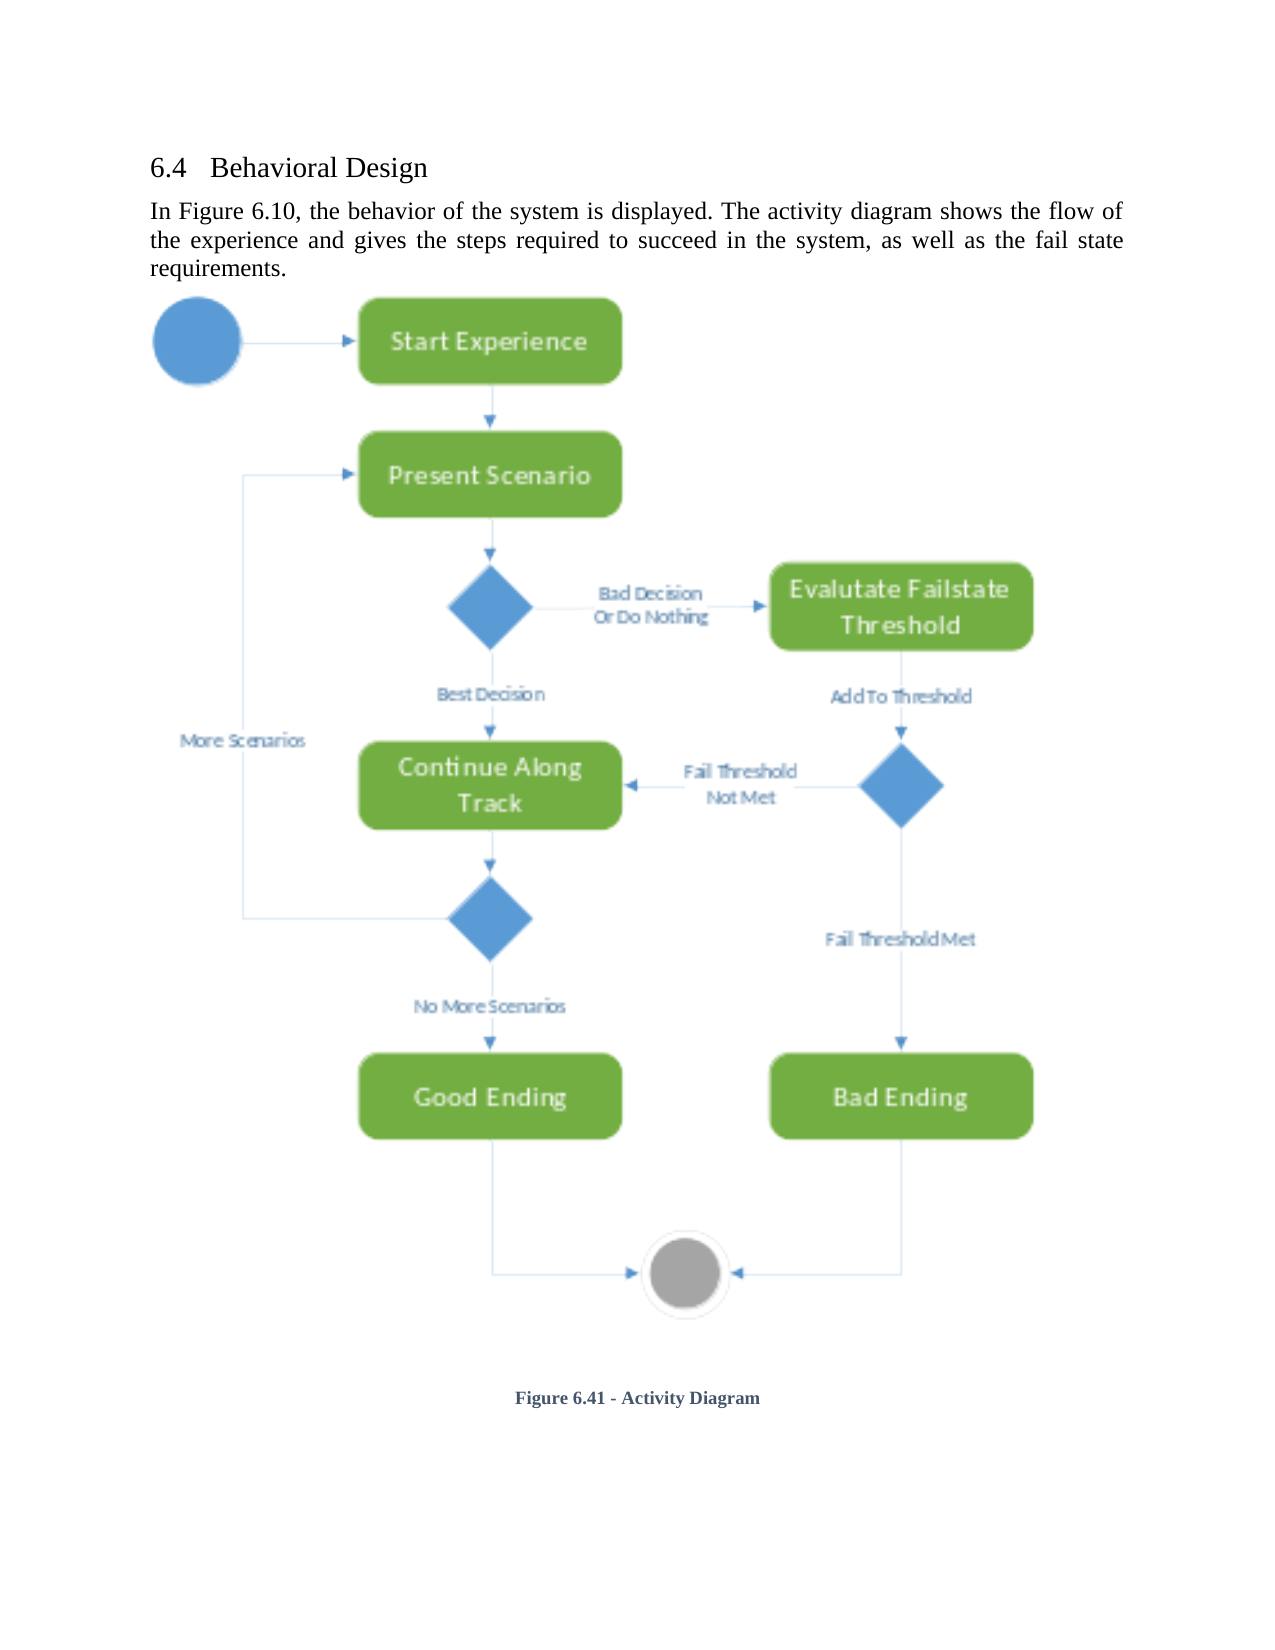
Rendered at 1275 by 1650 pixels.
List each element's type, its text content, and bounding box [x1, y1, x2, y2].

text In Figure 6.10, the behavior of the system is displayed. The activity diagram shows the flow of the experience and gives the steps required to succeed in the system, as well as the fail state requirements. [150, 196, 1125, 282]
subtitle Behavioral Design [150, 150, 1125, 183]
